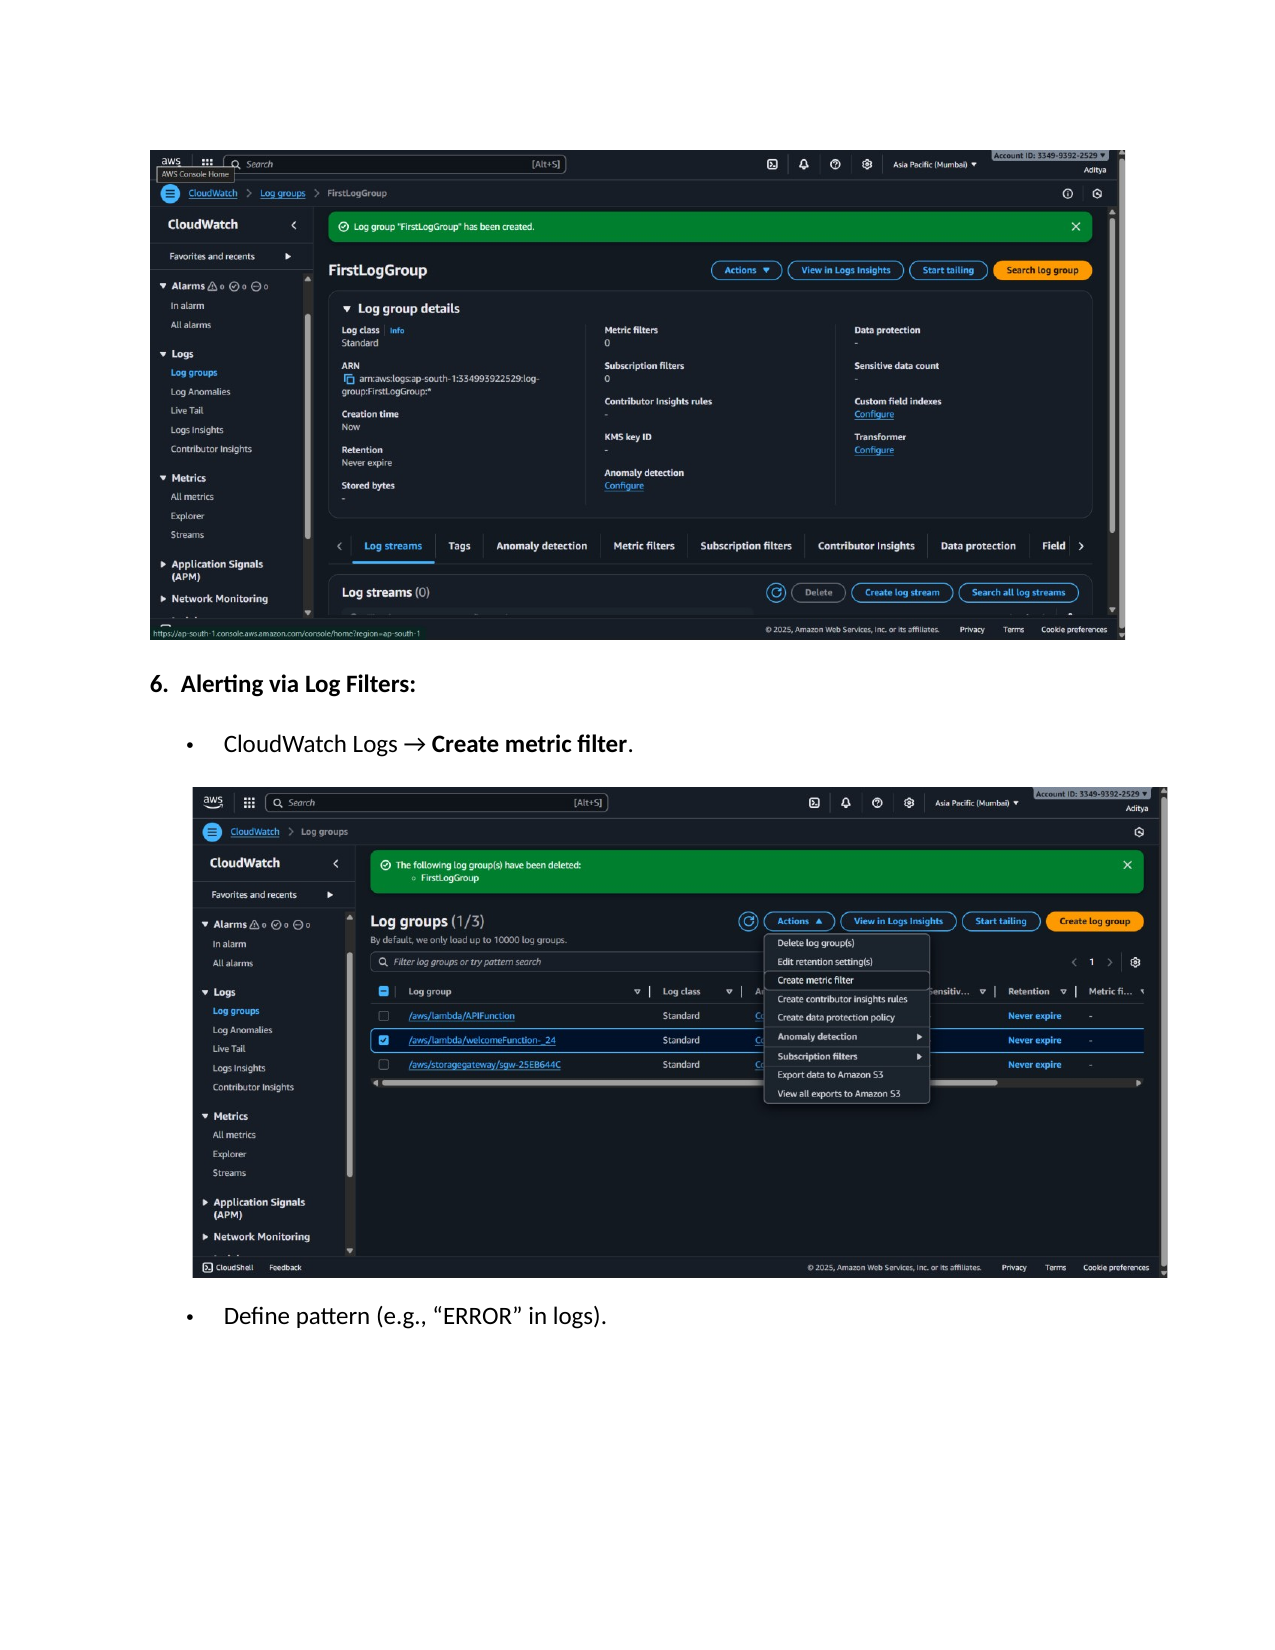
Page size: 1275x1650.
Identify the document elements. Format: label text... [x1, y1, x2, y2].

list Alerting via Log Filters: [149, 668, 1206, 699]
list Define pattern (e.g., “ERROR” in logs). [186, 1300, 1127, 1331]
picture [150, 150, 1125, 640]
picture [192, 787, 1168, 1278]
list CloudWatch Logs → Create metric filter. [186, 728, 1127, 758]
